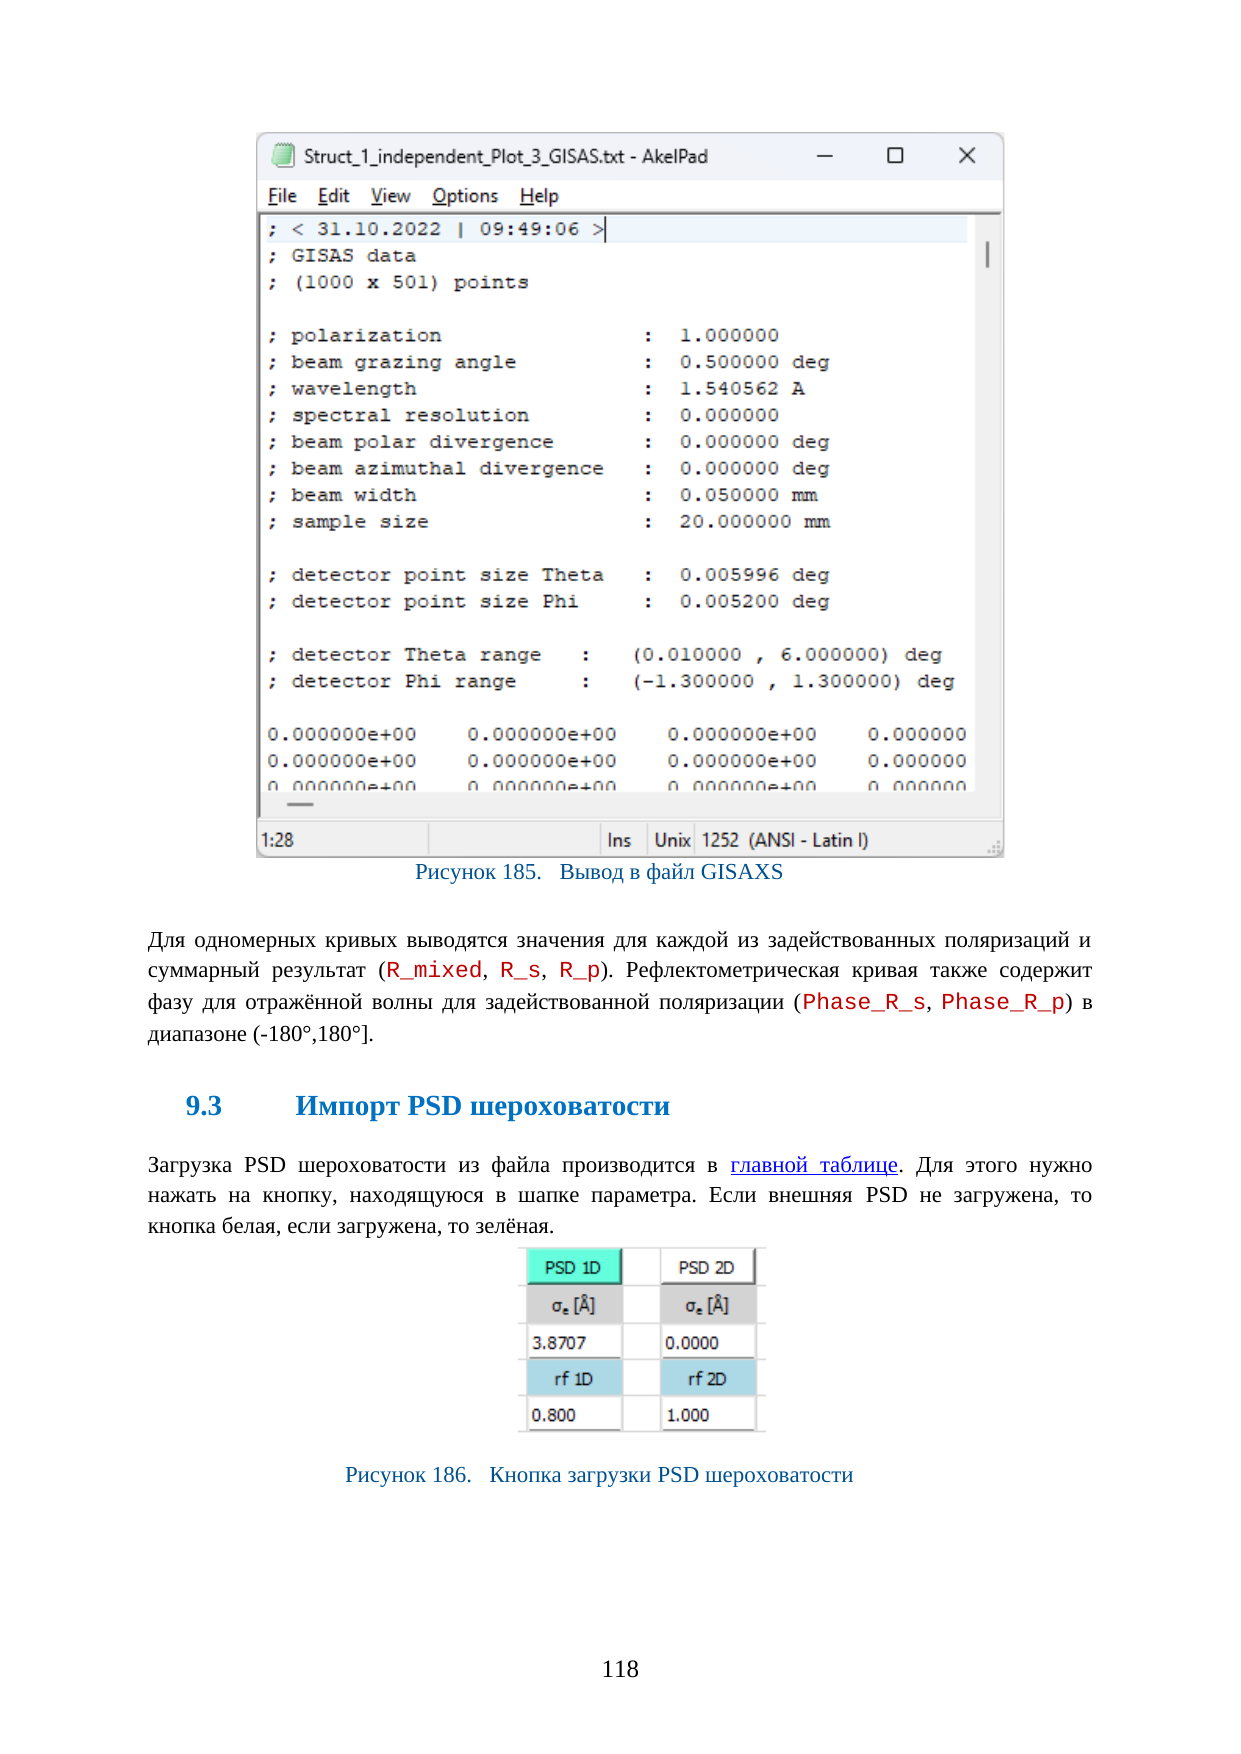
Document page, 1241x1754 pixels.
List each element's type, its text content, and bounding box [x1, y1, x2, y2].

picture [517, 1238, 767, 1442]
picture [256, 132, 1005, 858]
subtitle Импорт PSD шероховатости [155, 1088, 1093, 1121]
text Загрузка PSD шероховатости из файла производится в главной таблице. Для этого нужно нажать на кнопку, находящуюся в шапке параметра. Если внешняя PSD не загружена, то кнопка белая, если загружена, то зелёная. [148, 1151, 1093, 1238]
text Для одномерных кривых выводятся значения для каждой из задействованных поляризаций и суммарный результат (R_mixed, R_s, R_p). Рефлектометрическая кривая также содержит фазу для отражённой волны для задействованной поляризации (Phase_R_s, Phase_R_p) в диапазоне (-180°,180°]. [148, 926, 1093, 1046]
list Кнопка загрузки PSD шероховатости [178, 1279, 1093, 1487]
